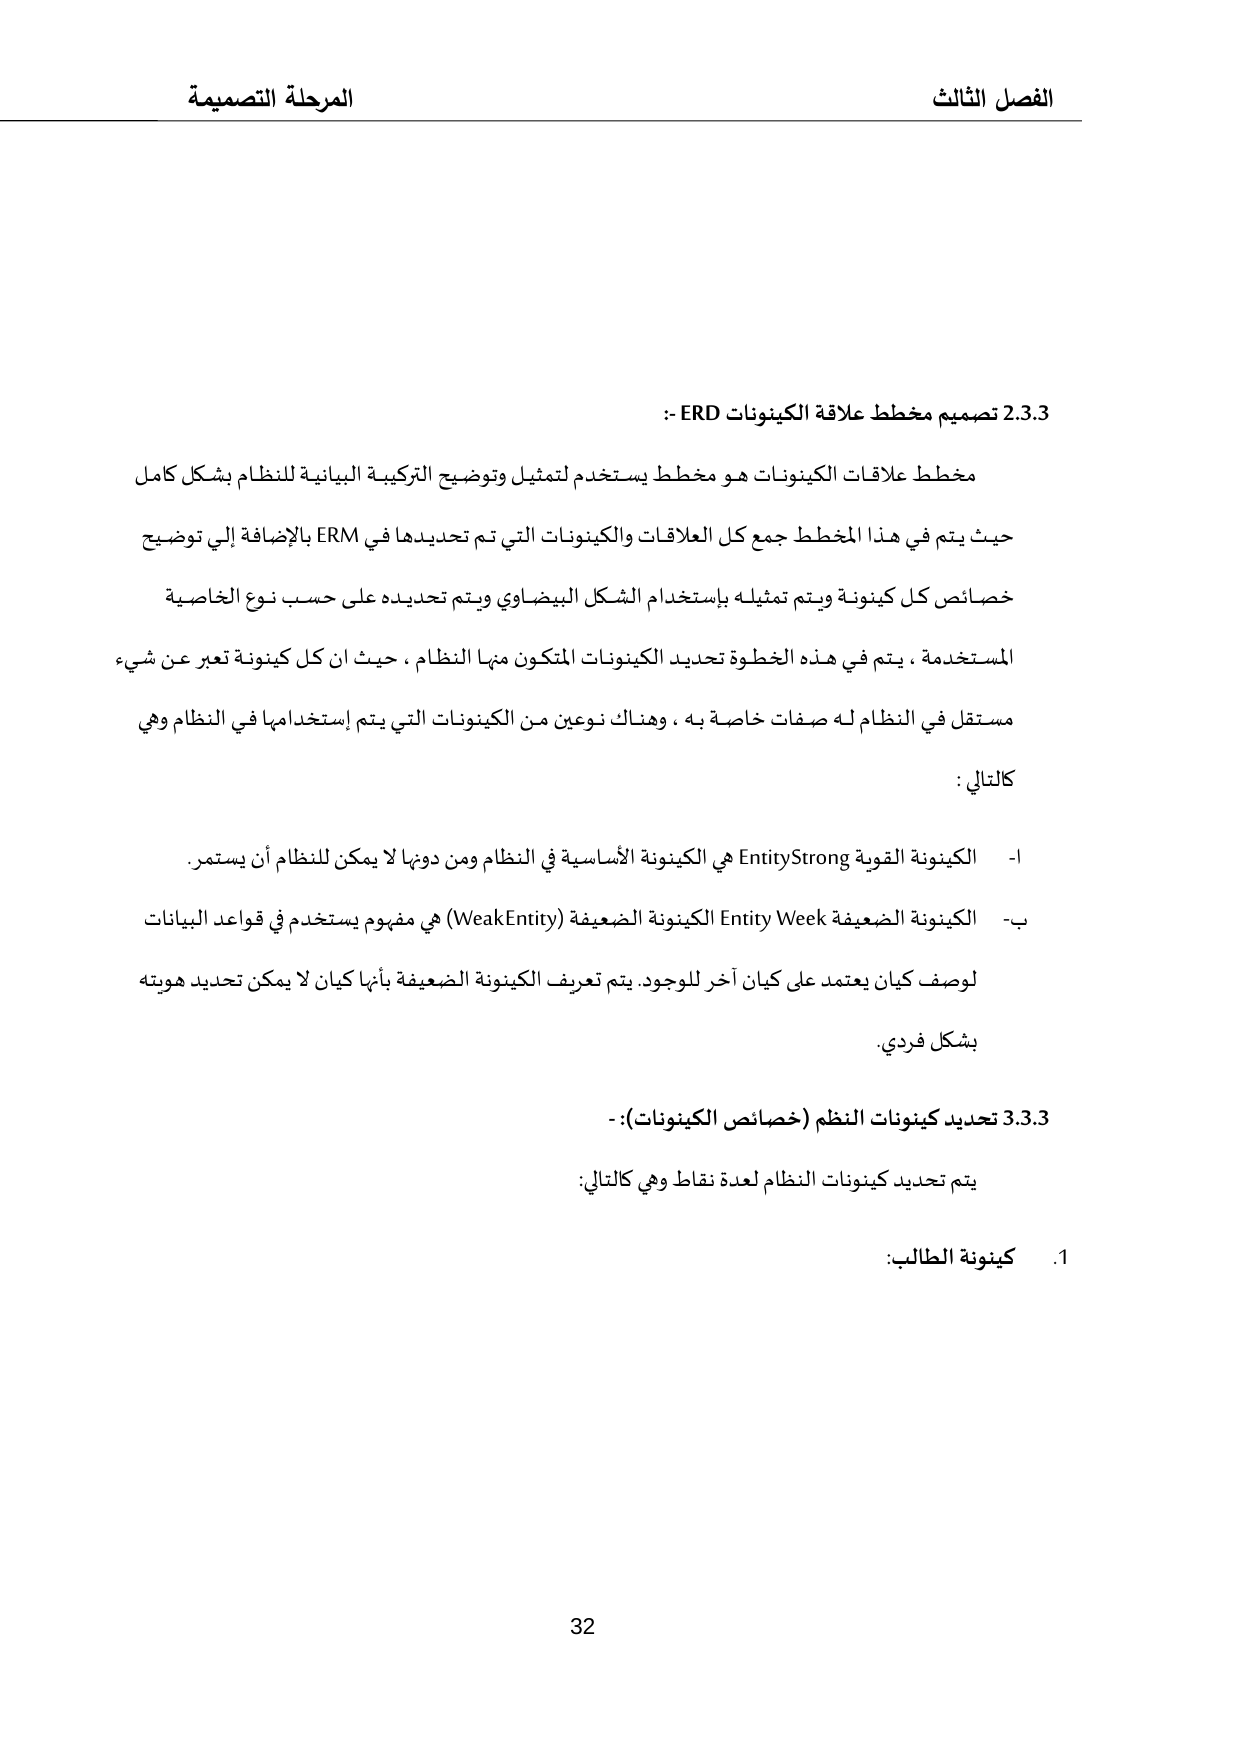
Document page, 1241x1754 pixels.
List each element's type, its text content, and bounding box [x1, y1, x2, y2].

list الكينونة الضعيفة Entity Week الكينونة الضعيفة (Weak Entity) هي مفهوم يستخدم في قواعد البيانات لوصف كيان يعتمد على كيان آخر للوجود. يتم تعريف الكينونة الضعيفة بأنها كيان لا يمكن تحديد هويته بشكل فردي. [112, 900, 1015, 1062]
text 3.3.3 تحديد كينونات النظم (خصائص الكينونات): - [112, 1099, 1050, 1140]
list كينونة الطالب: [112, 1238, 1053, 1279]
text مخطـــط علاقـــات الكينونــــات هـــو مخطـــط يســــتخدم لتمثيـــل وتوضـــيح التركيبــــة البيانيـــة للنظــــام بشـــكل كامـــل حيـــث يـــتم فـــي هـــذا المخطـــط جمع كـــل العلاقـــات والكينونـــات التـــي تـــم تحديـــدها فــــي ERM بالإضافة إلــــي توضــــيح خصــــائص كــــل كينونــــة ويــــتم تمثيلــــه بإستخدام الشــــكل البيضــــاوي ويــــتم تحديــــده علــــى حســــب نــــوع الخاصــــية المســــتخدمة ، يــــتم فــــي هــــذه الخطــــوة تحديـــد الكينونـــات المتكـــون منهـــا النظـــام ، حيـــث ان كـــل كينونـــة تعبر عـــن شـــيء مســـتقل فـــي النظـــام لــــه صـــفات خاصــــة بـــه ، وهنــــاك نـــوعين مــــن الكينونـــات التــــي يـــتم إستخدامها فــــي النظام وهي كالتالي : [112, 456, 1015, 802]
list الكينونة القوية Entity Strong هي الكينونة الأساسية في النظام ومن دونها لا يمكن للنظام أن يستمر. [112, 839, 1015, 879]
text يتم تحديد كينونات النظام لعدة نقاط وهي كالتالي: [112, 1161, 1053, 1201]
text 2.3.3 تصميم مخطط علاقة الكينونات ERD -: [112, 395, 1050, 435]
